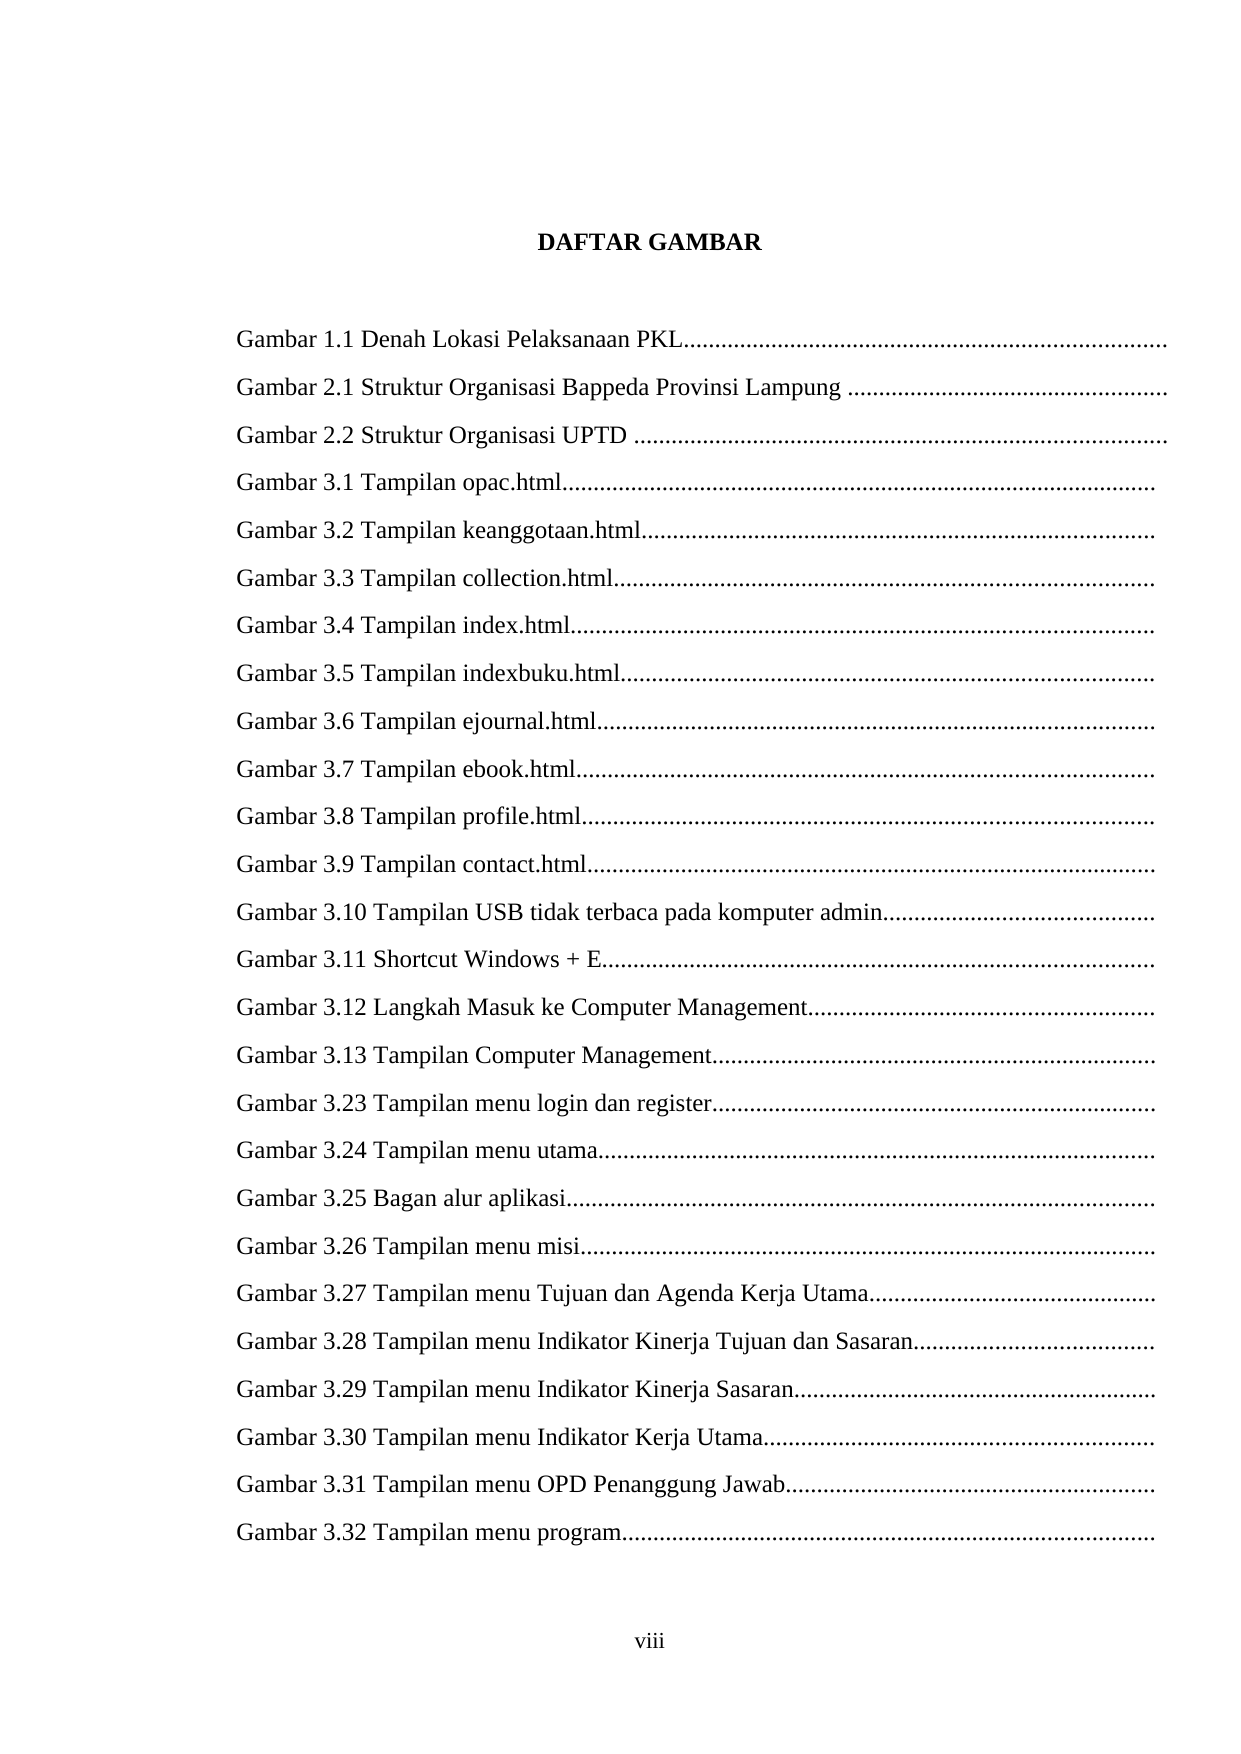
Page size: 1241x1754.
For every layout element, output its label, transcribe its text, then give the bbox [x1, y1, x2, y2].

text Gambar 1.1 Denah Lokasi Pelaksanaan PKL 3 [236, 324, 1063, 353]
text Gambar 3.30 Tampilan menu Indikator Kerja Utama 56 [236, 1422, 1063, 1450]
text Gambar 3.9 Tampilan contact.html 42 [236, 849, 1063, 878]
text Gambar 3.27 Tampilan menu Tujuan dan Agenda Kerja Utama 53 [236, 1278, 1063, 1307]
text Gambar 3.24 Tampilan menu utama 51 [236, 1135, 1063, 1164]
text Gambar 3.23 Tampilan menu login dan register 50 [236, 1088, 1063, 1116]
text Gambar 3.10 Tampilan USB tidak terbaca pada komputer admin 44 [236, 897, 1063, 926]
text Gambar 3.1 Tampilan opac.html 37 [236, 467, 1063, 496]
text Gambar 3.12 Langkah Masuk ke Computer Management 46 [236, 992, 1063, 1021]
subtitle DAFTAR GAMBAR [236, 227, 1063, 296]
text Gambar 3.8 Tampilan profile.html 42 [236, 801, 1063, 830]
text Gambar 3.28 Tampilan menu Indikator Kinerja Tujuan dan Sasaran 54 [236, 1326, 1063, 1355]
text Gambar 3.29 Tampilan menu Indikator Kinerja Sasaran 55 [236, 1374, 1063, 1403]
text Gambar 3.25 Bagan alur aplikasi 52 [236, 1183, 1063, 1212]
text Gambar 3.32 Tampilan menu program 57 [236, 1517, 1063, 1546]
text Gambar 3.11 Shortcut Windows + E 45 [236, 944, 1063, 973]
text Gambar 3.7 Tampilan ebook.html 41 [236, 754, 1063, 782]
text Gambar 2.1 Struktur Organisasi Bappeda Provinsi Lampung 7 [236, 372, 1063, 401]
text Gambar 3.3 Tampilan collection.html 38 [236, 563, 1063, 592]
text Gambar 3.4 Tampilan index.html 40 [236, 611, 1063, 639]
text Gambar 3.26 Tampilan menu misi 52 [236, 1231, 1063, 1259]
text Gambar 3.5 Tampilan indexbuku.html 40 [236, 658, 1063, 687]
text Gambar 2.2 Struktur Organisasi UPTD 9 [236, 420, 1063, 448]
text Gambar 3.13 Tampilan Computer Management 46 [236, 1040, 1063, 1069]
text Gambar 3.2 Tampilan keanggotaan.html 37 [236, 515, 1063, 544]
text Gambar 3.6 Tampilan ejournal.html 41 [236, 706, 1063, 735]
text Gambar 3.31 Tampilan menu OPD Penanggung Jawab 56 [236, 1469, 1063, 1498]
